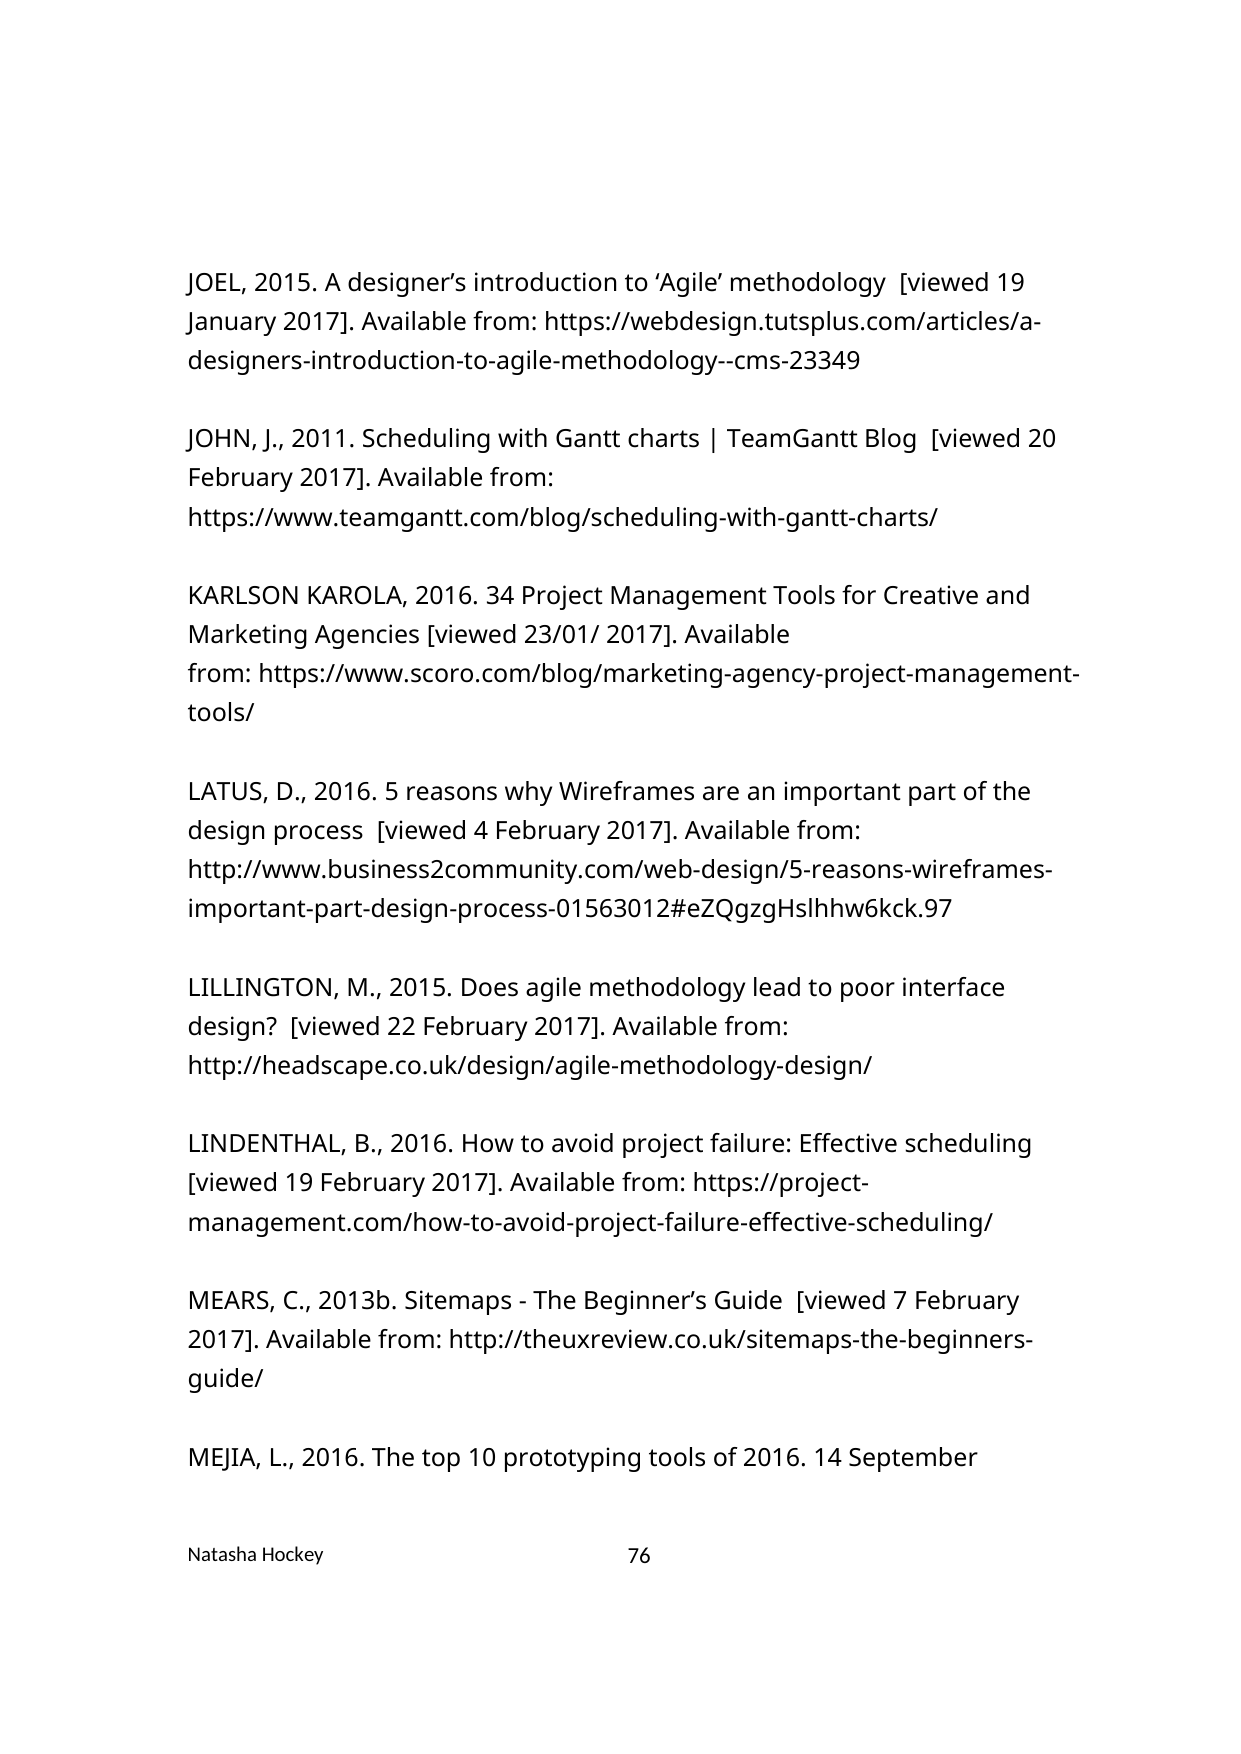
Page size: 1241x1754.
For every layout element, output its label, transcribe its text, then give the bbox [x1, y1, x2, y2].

text LATUS, D., 2016. 5 reasons why Wireframes are an important part of the design process [viewed 4 February 2017]. Available from: http://www.business2community.com/web-design/5-reasons-wireframes-important-part-design-process-01563012#eZQgzgHslhhw6kck.97 [187, 773, 1090, 925]
text LILLINGTON, M., 2015. Does agile methodology lead to poor interface design? [viewed 22 February 2017]. Available from: http://headscape.co.uk/design/agile-methodology-design/ [187, 969, 1090, 1082]
text MEJIA, L., 2016. The top 10 prototyping tools of 2016. 14 September [187, 1439, 1090, 1473]
text JOEL, 2015. A designer’s introduction to ‘Agile’ methodology [viewed 19 January 2017]. Available from: https://webdesign.tutsplus.com/articles/a-designers-introduction-to-agile-methodology--cms-23349 [187, 264, 1090, 377]
text KARLSON KAROLA, 2016. 34 Project Management Tools for Creative and Marketing Agencies [viewed 23/01/ 2017]. Available from: https://www.scoro.com/blog/marketing-agency-project-management-tools/ [187, 577, 1090, 729]
text JOHN, J., 2011. Scheduling with Gantt charts | TeamGantt Blog [viewed 20 February 2017]. Available from: https://www.teamgantt.com/blog/scheduling-with-gantt-charts/ [187, 421, 1090, 533]
text LINDENTHAL, B., 2016. How to avoid project failure: Effective scheduling [viewed 19 February 2017]. Available from: https://project-management.com/how-to-avoid-project-failure-effective-scheduling/ [187, 1126, 1090, 1238]
text MEARS, C., 2013b. Sitemaps - The Beginner’s Guide [viewed 7 February 2017]. Available from: http://theuxreview.co.uk/sitemaps-the-beginners-guide/ [187, 1282, 1090, 1395]
